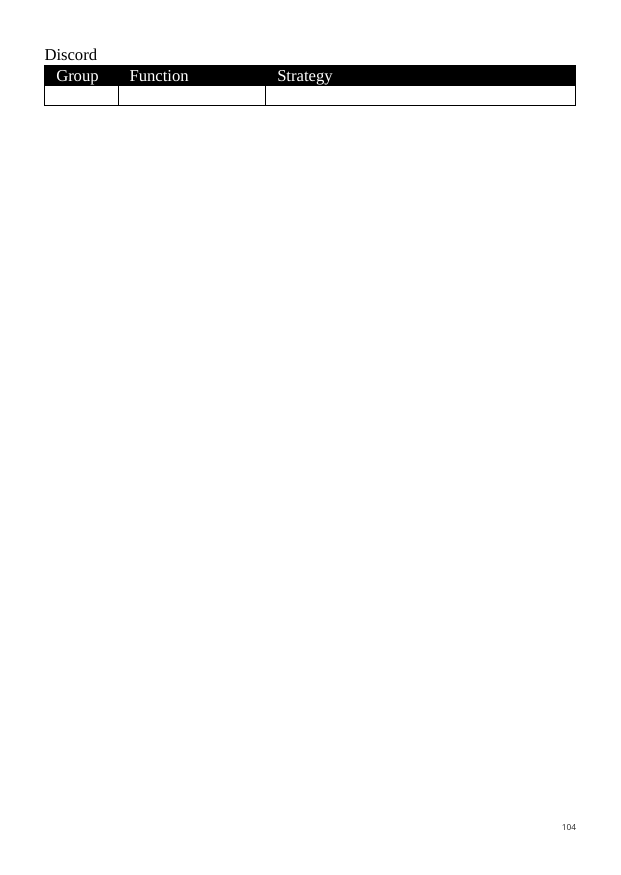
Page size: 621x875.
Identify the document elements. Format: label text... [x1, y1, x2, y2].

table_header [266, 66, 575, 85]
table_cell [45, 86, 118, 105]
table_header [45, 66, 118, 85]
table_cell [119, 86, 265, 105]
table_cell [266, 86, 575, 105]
text Discord [44, 44, 576, 63]
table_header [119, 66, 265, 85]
